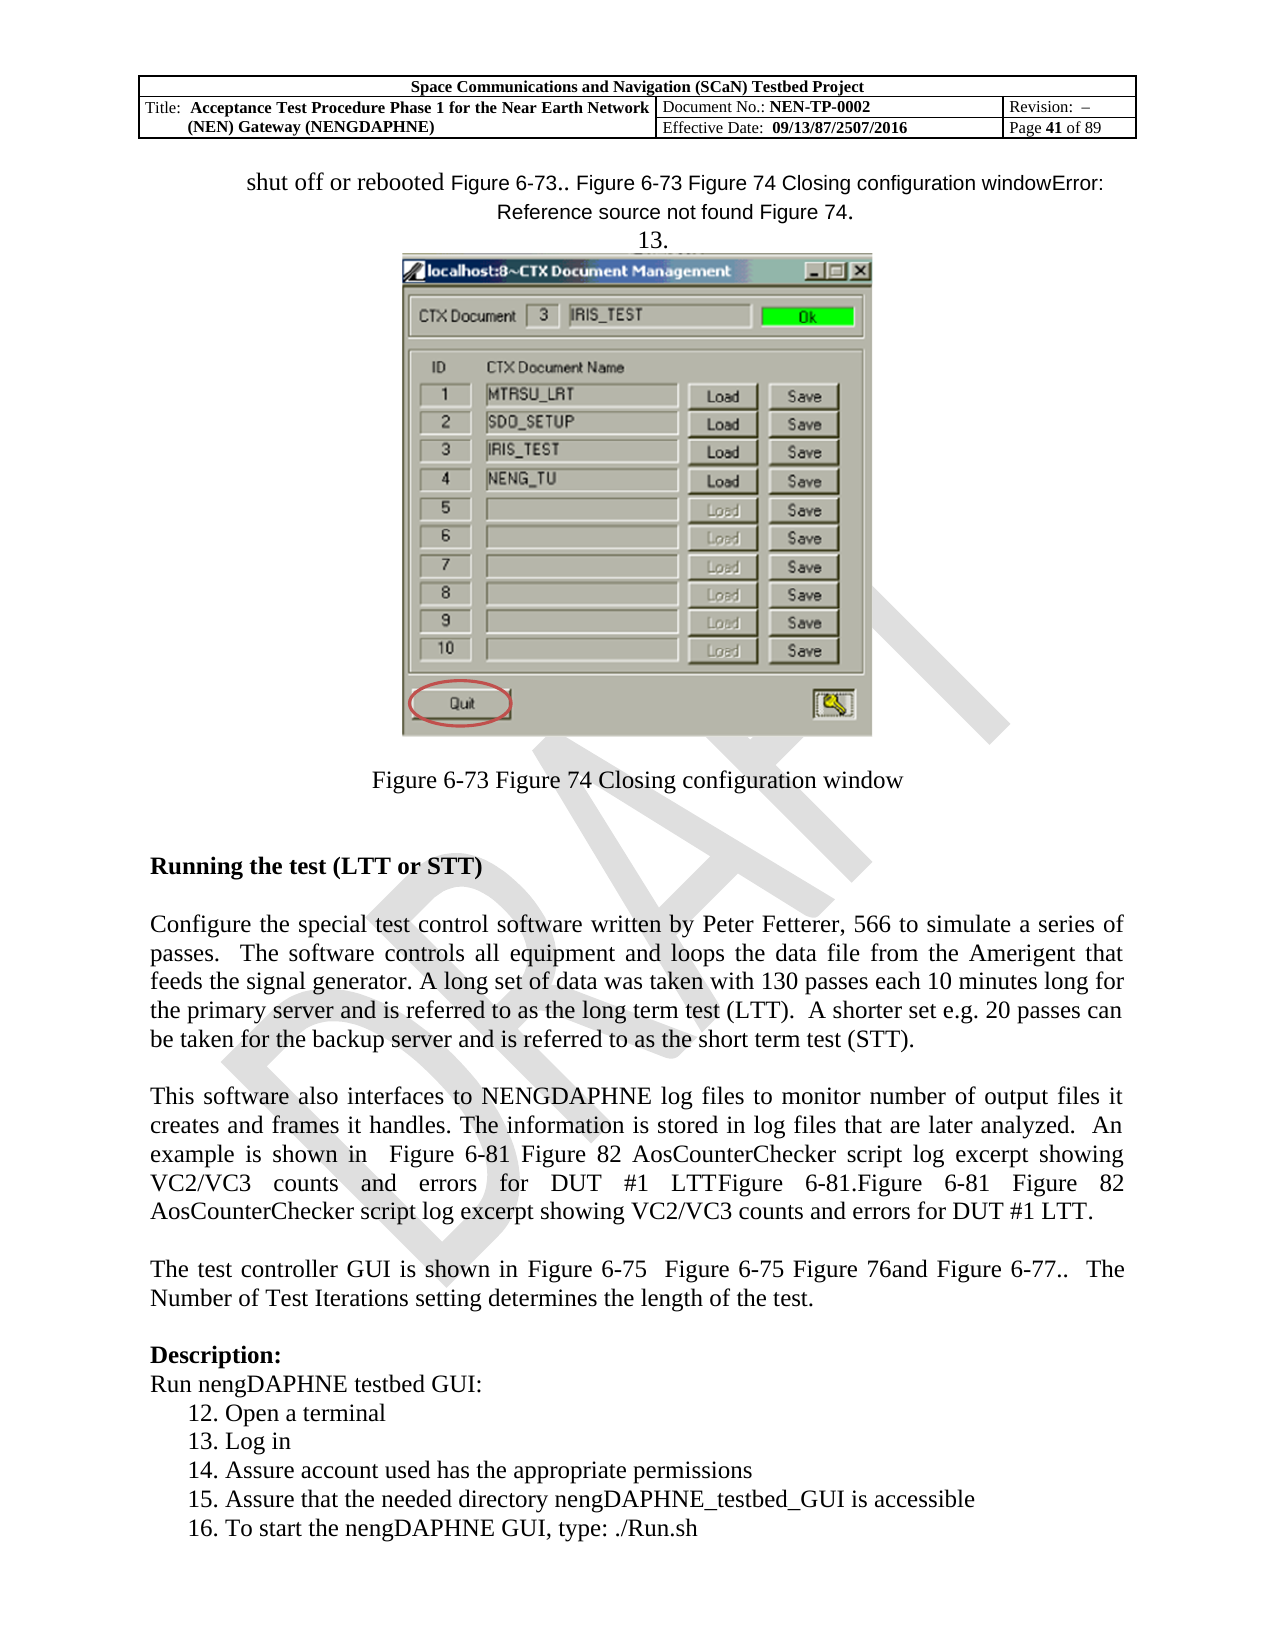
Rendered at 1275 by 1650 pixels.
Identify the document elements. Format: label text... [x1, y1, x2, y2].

list To start the GUI, type: ./Run.sh [187, 1513, 1125, 1541]
text Description: [150, 1340, 1125, 1369]
list Log in [187, 1426, 1125, 1455]
list Open a terminal [187, 1398, 1125, 1426]
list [187, 167, 1125, 225]
text Configure the special test control software written by Peter Fetterer, 566 to simulate a series of passes. The software controls all equipment and loops the data file from the Amerigent that feeds the signal generator. A long set of data was taken with 130 passes each 10 minutes long for the primary server and is referred to as the long term test (LTT). A shorter set e.g. 20 passes can be taken for the backup server and is referred to as the short term test (STT). [150, 909, 1125, 1053]
picture [402, 253, 873, 737]
list Assure that the needed directory _testbed_GUI is accessible [187, 1484, 1125, 1513]
list Assure account used has the appropriate permissions [187, 1455, 1125, 1484]
text This software also interfaces to log files to monitor number of output files it creates and frames it handles. The information is stored in log files that are later analyzed. An example is shown in [150, 1081, 1125, 1225]
text Run the test [150, 851, 1125, 880]
text Run testbed GUI: [150, 1369, 1125, 1398]
text 6Closing configuration window [150, 765, 1125, 794]
text The test controller GUI is shown in The Number of Test Iterations setting determines the length of the test. [150, 1254, 1125, 1311]
